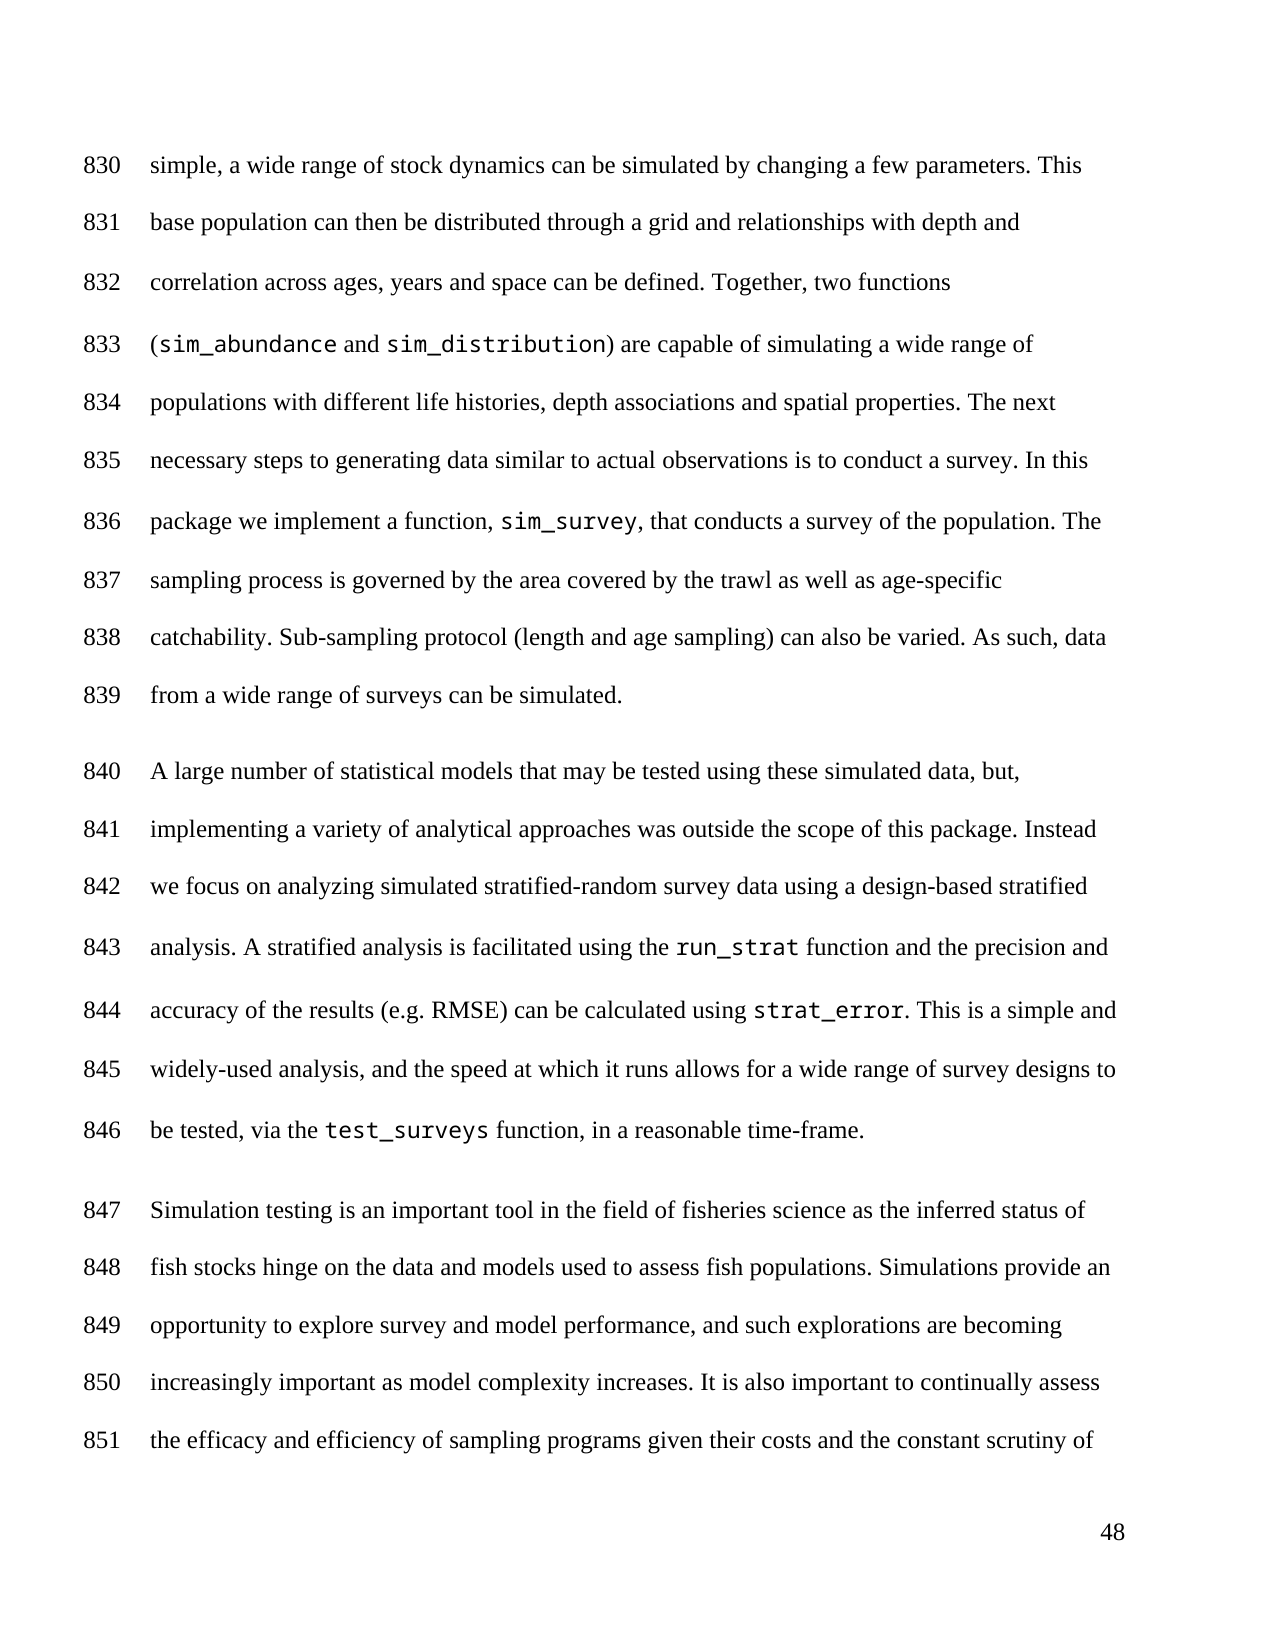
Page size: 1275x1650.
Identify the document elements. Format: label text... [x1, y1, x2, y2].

text A large number of statistical models that may be tested using these simulated data, but, implementing a variety of analytical approaches was outside the scope of this package. Instead we focus on analyzing simulated stratified-random survey data using a design-based stratified analysis. A stratified analysis is facilitated using the run_strat function and the precision and accuracy of the results (e.g. RMSE) can be calculated using strat_error. This is a simple and widely-used analysis, and the speed at which it runs allows for a wide range of survey designs to be tested, via the test_surveys function, in a reasonable time-frame. [150, 756, 1125, 1145]
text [150, 150, 1125, 709]
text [150, 1195, 1125, 1454]
